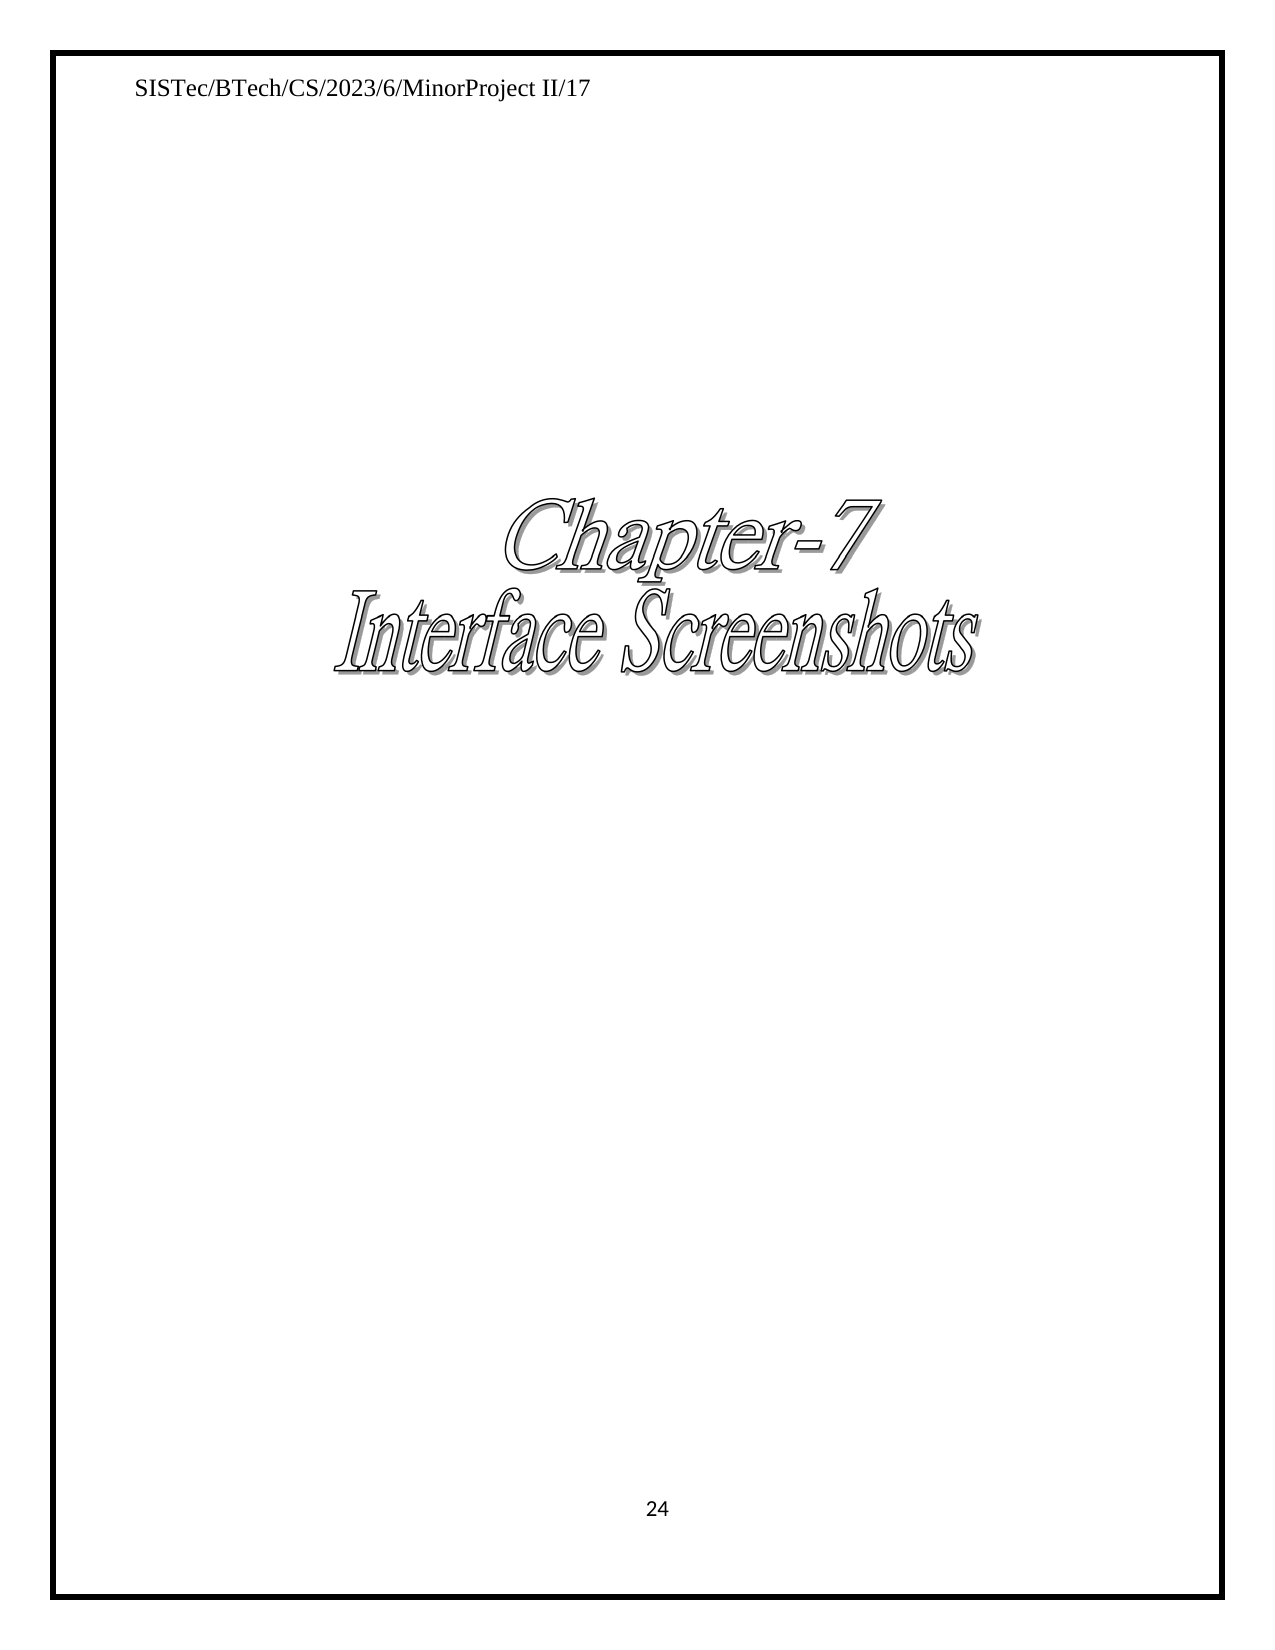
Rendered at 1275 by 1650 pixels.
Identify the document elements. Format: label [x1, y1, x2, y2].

picture [332, 496, 982, 676]
